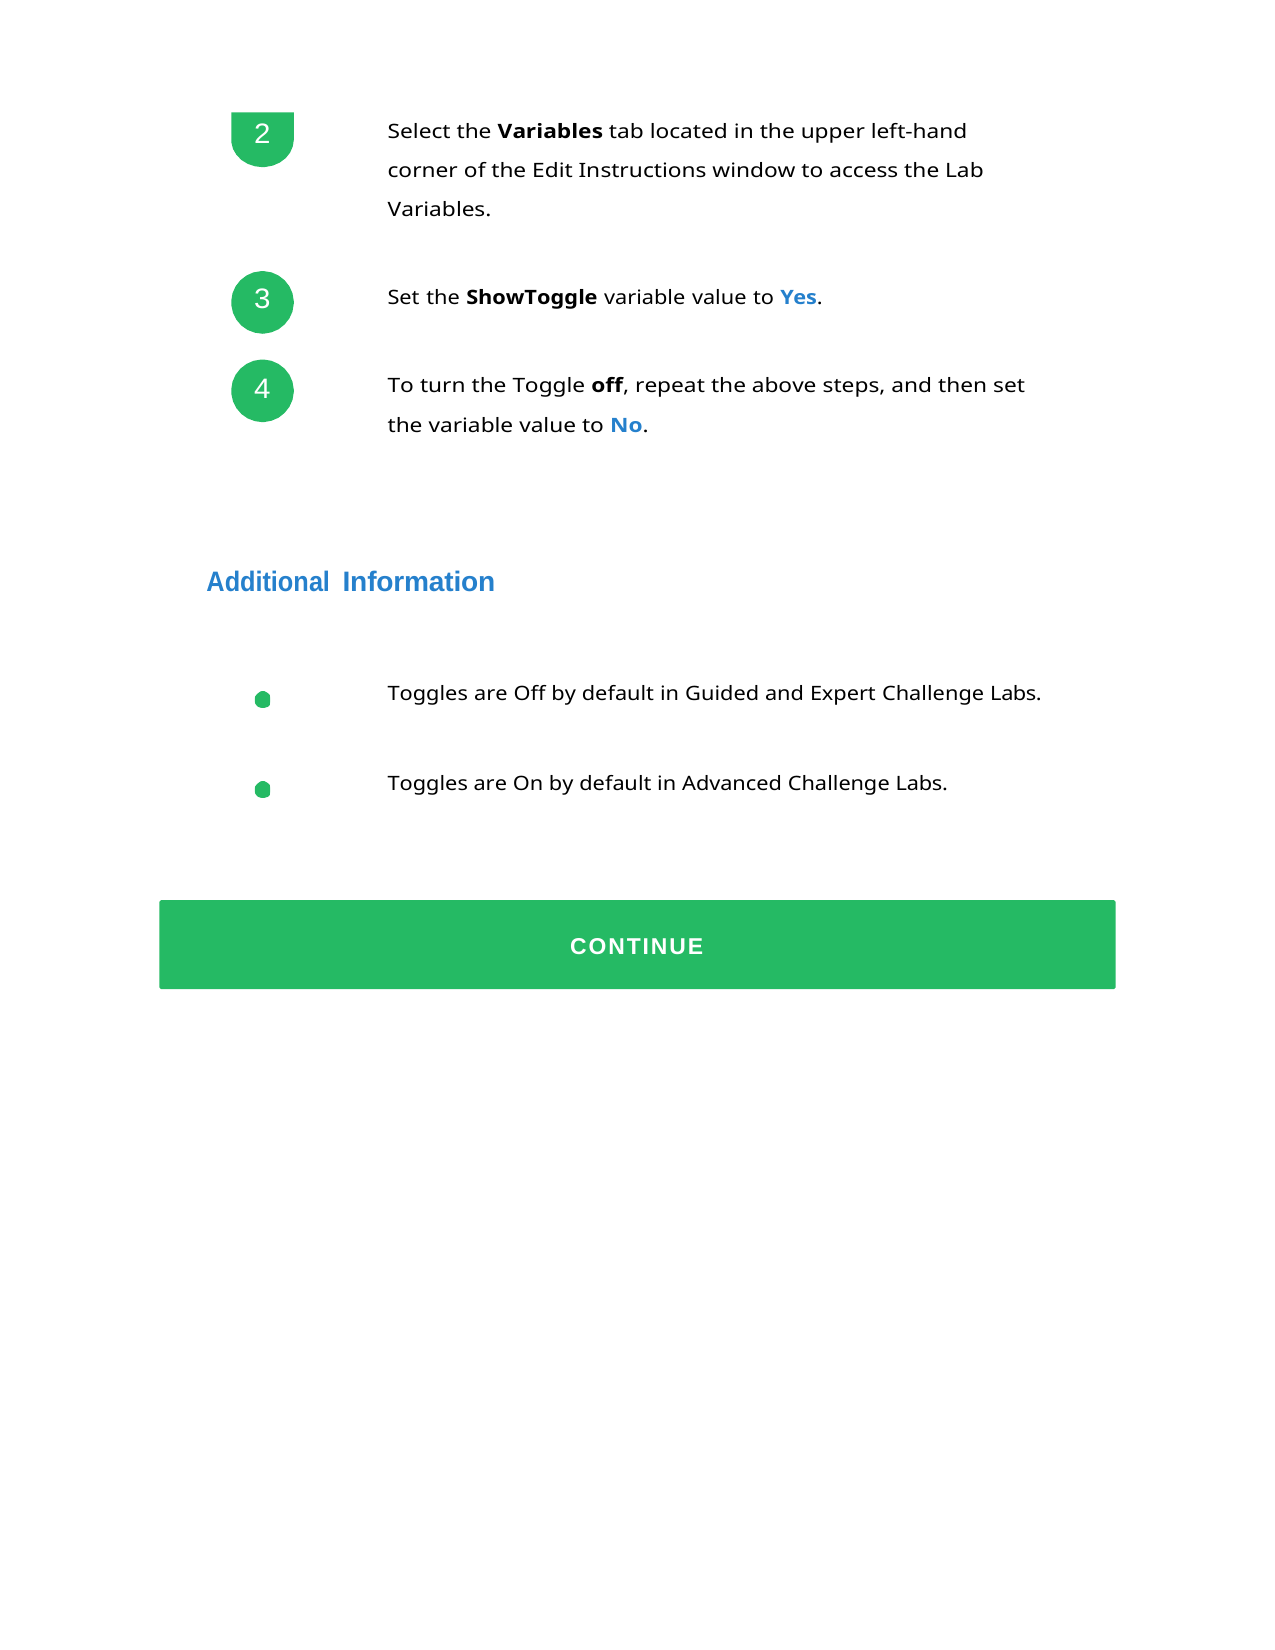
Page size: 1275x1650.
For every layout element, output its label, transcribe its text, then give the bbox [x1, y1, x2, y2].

text Toggles are On by default in Advanced Challenge Labs. [387, 769, 1200, 796]
subtitle Additional Information [206, 565, 1200, 598]
text Set the ShowToggle variable value to Yes. [387, 283, 1200, 310]
picture [254, 781, 271, 798]
picture [254, 691, 271, 708]
text Select the Variables tab located in the upper left-hand corner of the Edit Instructions window to access the Lab Variables. [387, 117, 1042, 222]
text To turn the Toggle off, repeat the above steps, and then set the variable value to No. [387, 372, 1065, 438]
text Toggles are Off by default in Guided and Expert Challenge Labs. [387, 679, 1200, 706]
